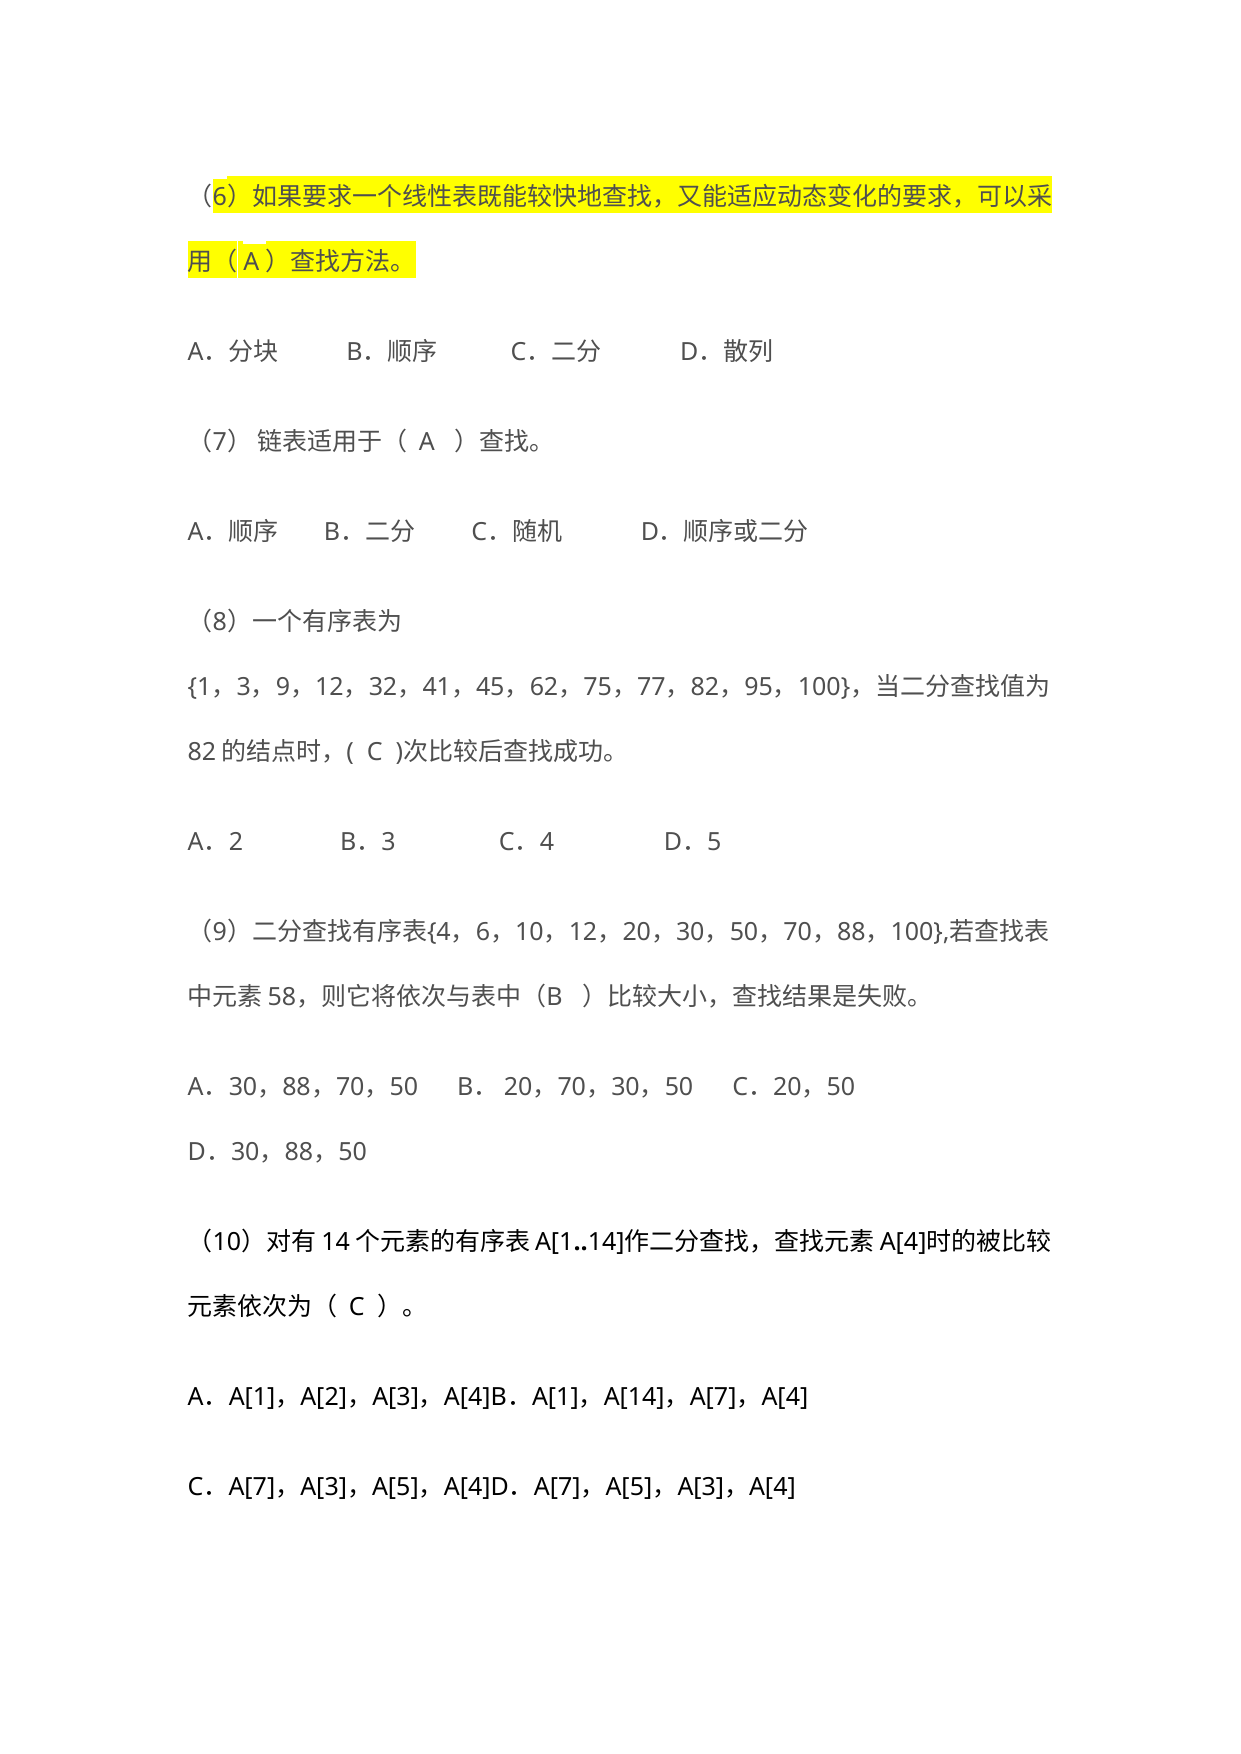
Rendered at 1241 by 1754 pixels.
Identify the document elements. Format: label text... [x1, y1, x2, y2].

text A．2 B．3 C．4 D．5 [187, 807, 1053, 872]
text （9）二分查找有序表{4，6，10，12，20，30，50，70，88，100},若查找表中元素58，则它将依次与表中（B ）比较大小，查找结果是失败。 [187, 897, 1053, 1027]
text A．A[1]，A[2]，A[3]，A[4]B．A[1]，A[14]，A[7]，A[4] [187, 1362, 1053, 1427]
text （7） 链表适用于（ A ）查找。 [187, 407, 1053, 472]
text A．30，88，70，50 B． 20，70，30，50 C．20，50 D．30，88，50 [187, 1052, 1053, 1182]
text （6）如果要求一个线性表既能较快地查找，又能适应动态变化的要求，可以采用（ A ）查找方法。 [187, 162, 1053, 292]
text A．分块 B．顺序 C．二分 D．散列 [187, 317, 1053, 382]
text A．顺序 B．二分 C．随机 D．顺序或二分 [187, 497, 1053, 562]
text C．A[7]，A[3]，A[5]，A[4]D．A[7]，A[5]，A[3]，A[4] [187, 1452, 1053, 1517]
text （10）对有14个元素的有序表A[1..14]作二分查找，查找元素A[4]时的被比较元素依次为（ C ）。 [187, 1207, 1053, 1337]
text （8）一个有序表为{1，3，9，12，32，41，45，62，75，77，82，95，100}，当二分查找值为82的结点时，( C )次比较后查找成功。 [187, 587, 1053, 782]
